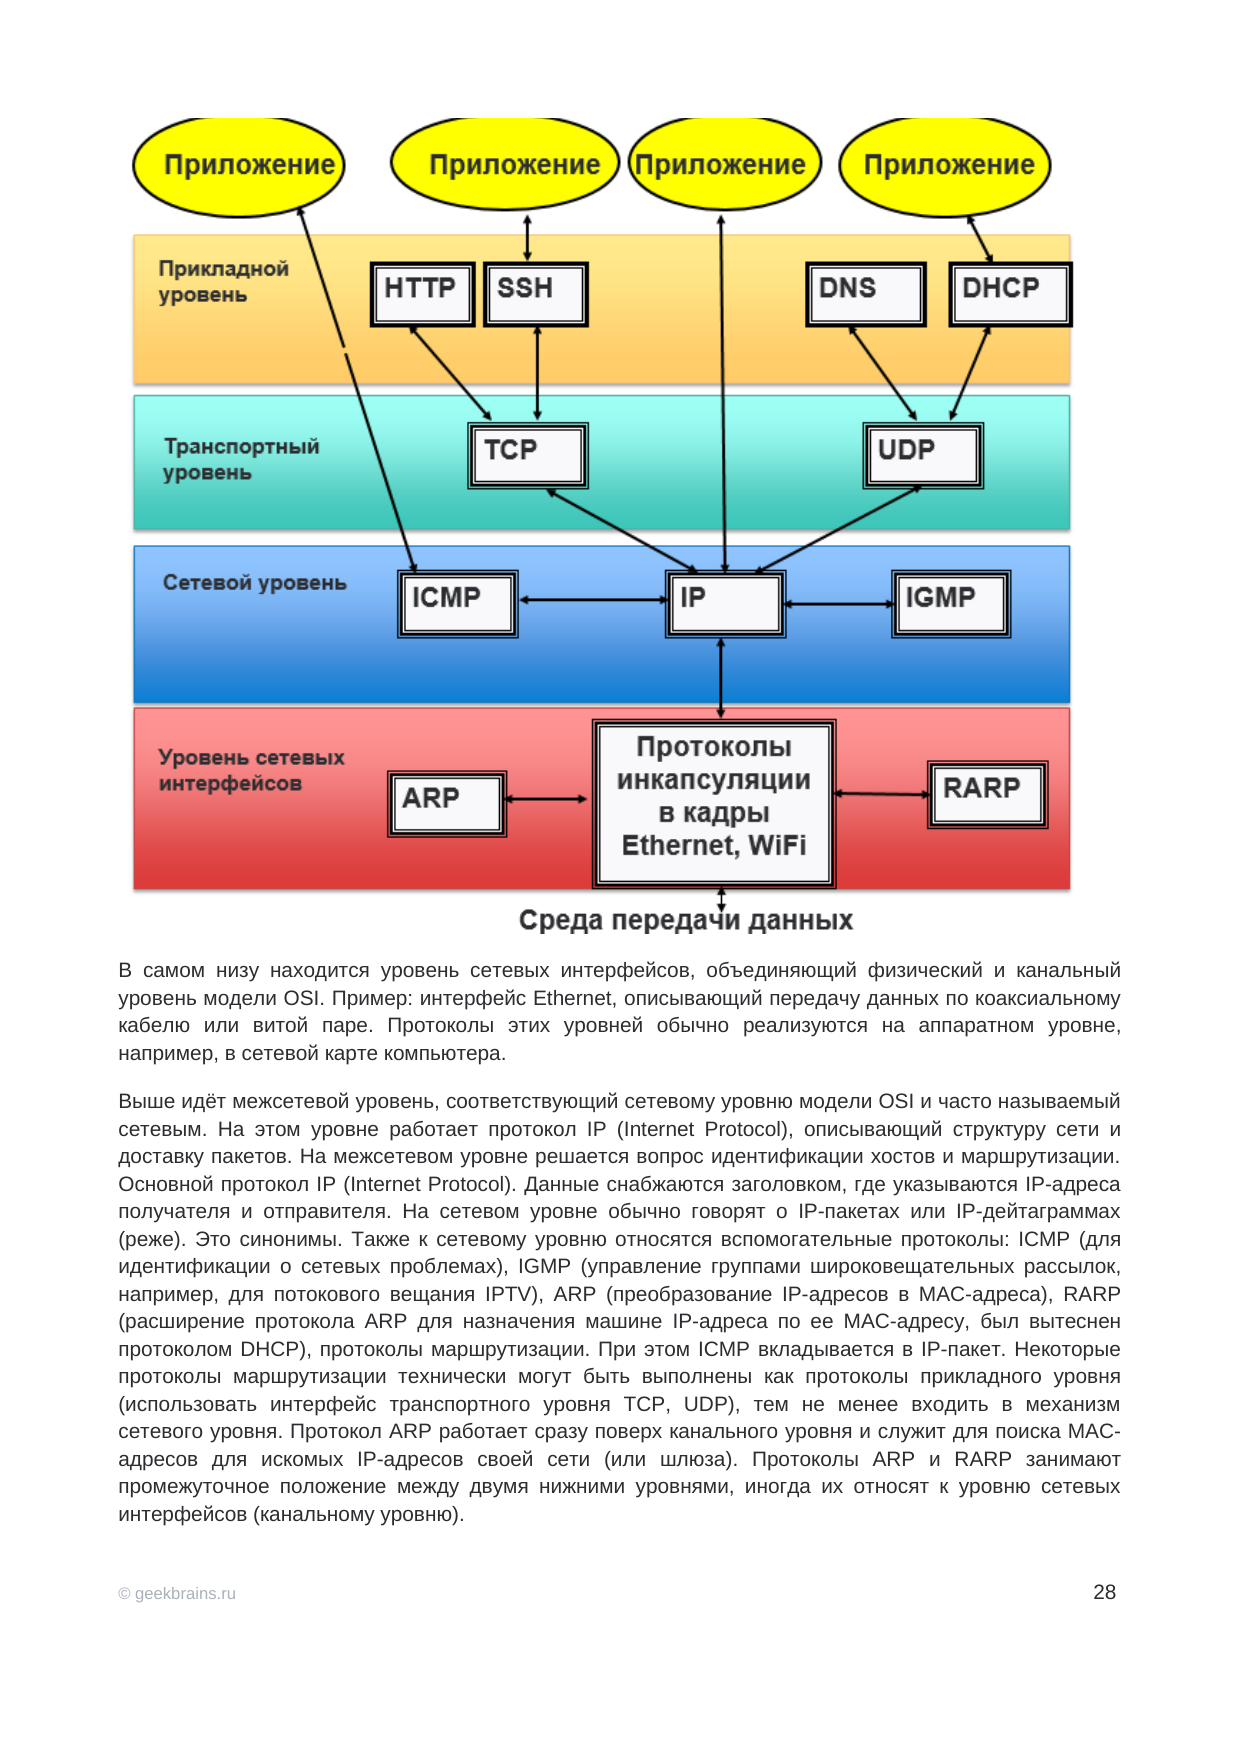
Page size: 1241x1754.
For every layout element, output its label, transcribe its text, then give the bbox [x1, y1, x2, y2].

text Выше идёт межсетевой уровень, соответствующий сетевому уровню модели OSI и часто называемый сетевым. На этом уровне работает протокол IP (Internet Protocol), описывающий структуру сети и доставку пакетов. На межсетевом уровне решается вопрос идентификации хостов и маршрутизации. Основной протокол IP (Internet Protocol). Данные снабжаются заголовком, где указываются IP-адреса получателя и отправителя. На сетевом уровне обычно говорят о IP-пакетах или IP-дейтаграммах (реже). Это синонимы. Также к сетевому уровню относятся вспомогательные протоколы: ICMP (для идентификации о сетевых проблемах), IGMP (управление группами широковещательных рассылок, например, для потокового вещания IPTV), ARP (преобразование IP-адресов в MAC-адреса), RARP (расширение протокола ARP для назначения машине IP-адреса по ее MAC-адресу, был вытеснен протоколом DHCP), протоколы маршрутизации. При этом ICMP вкладывается в IP-пакет. Некоторые протоколы маршрутизации технически могут быть выполнены как протоколы прикладного уровня (использовать интерфейс транспортного уровня TCP, UDP), тем не менее входить в механизм сетевого уровня. Протокол ARP работает сразу поверх канального уровня и служит для поиска MAC-адресов для искомых IP-адресов своей сети (или шлюза). Протоколы ARP и RARP занимают промежуточное положение между двумя нижними уровнями, иногда их относят к уровню сетевых интерфейсов (канальному уровню). [118, 1089, 1122, 1525]
text В самом низу находится уровень сетевых интерфейсов, объединяющий физический и канальный уровень модели OSI. Пример: интерфейс Ethernet, описывающий передачу данных по коаксиальному кабелю или витой паре. Протоколы этих уровней обычно реализуются на аппаратном уровне, например, в сетевой карте компьютера. [118, 958, 1122, 1064]
picture [118, 118, 1122, 934]
